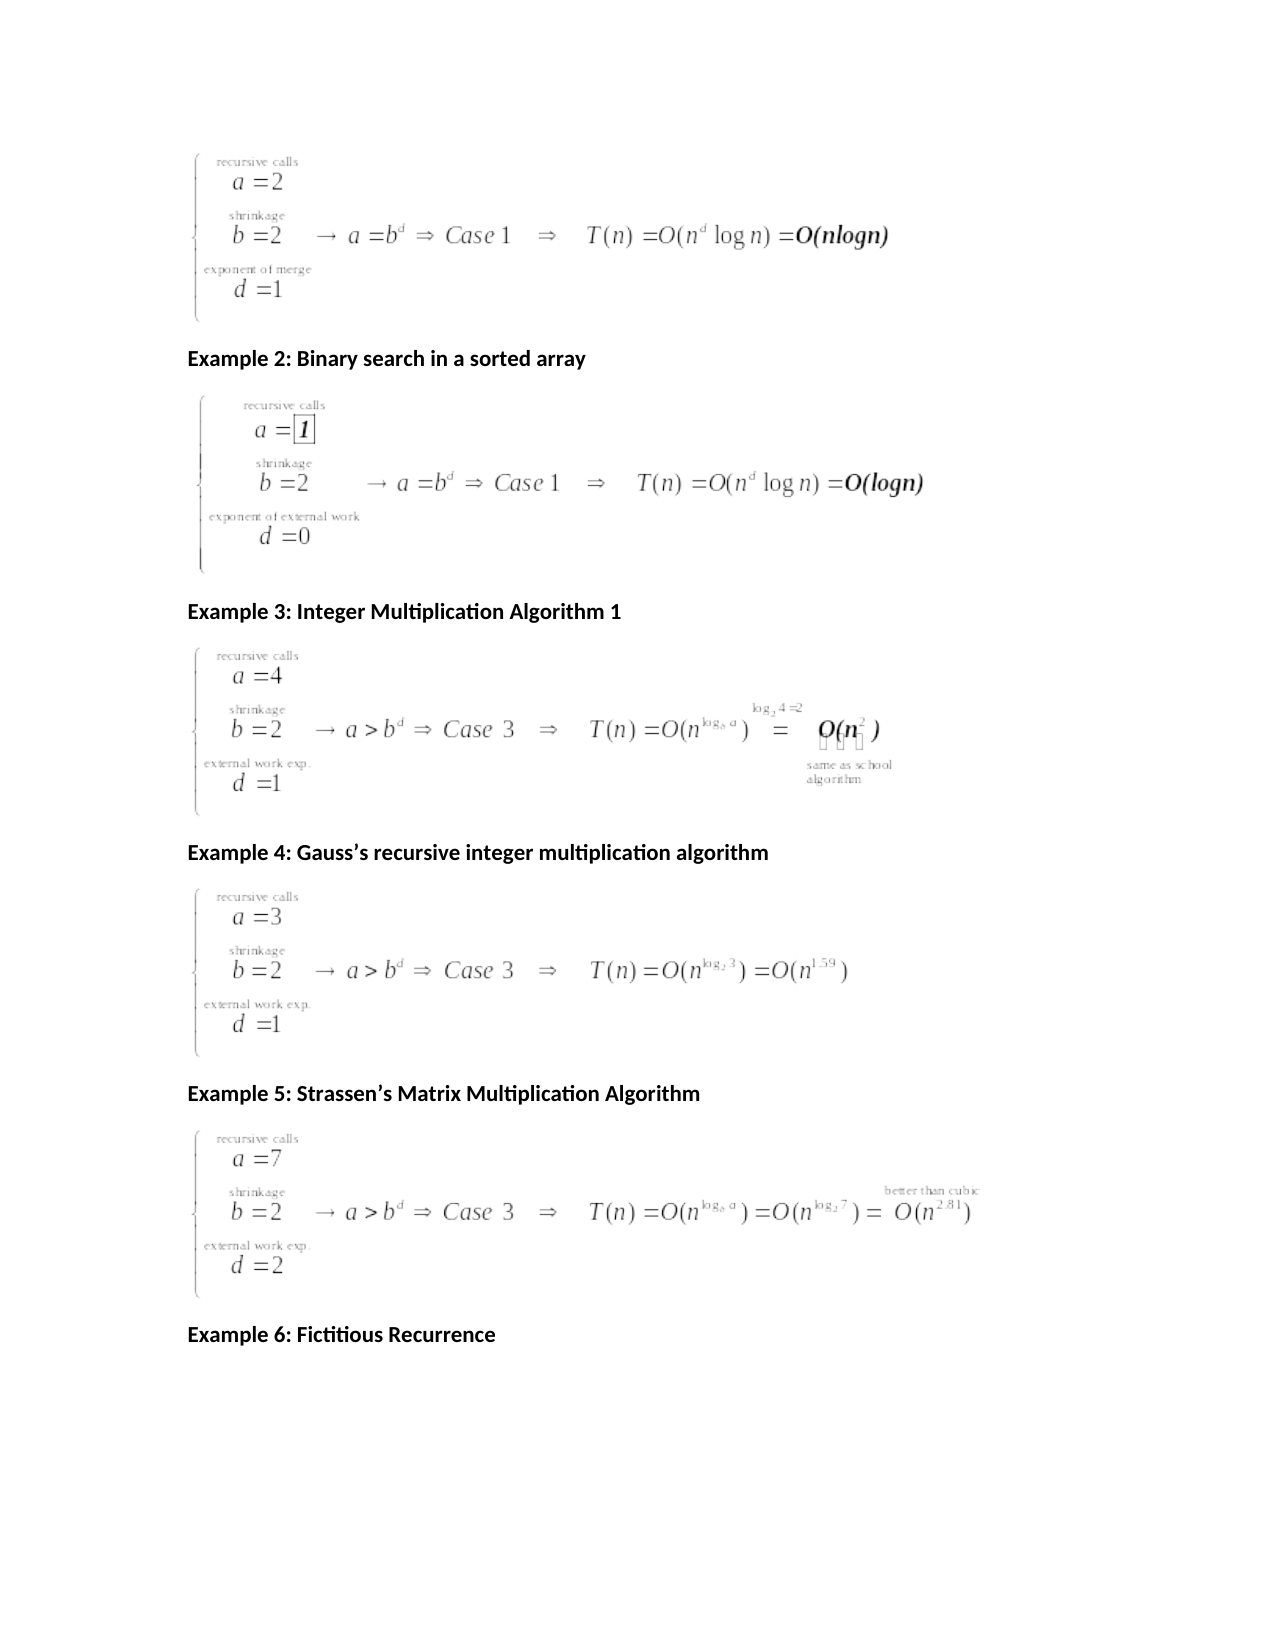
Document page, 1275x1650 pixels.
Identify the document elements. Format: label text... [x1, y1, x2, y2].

text Example 3: Integer Multiplication Algorithm 1 [187, 597, 1087, 625]
text Example 5: Strassen’s Matrix Multiplication Algorithm [187, 1079, 1087, 1107]
text Example 2: Binary search in a sorted array [187, 344, 1087, 372]
text Example 6: Fictitious Recurrence [187, 1321, 1087, 1349]
text Example 4: Gauss’s recursive integer multiplication algorithm [187, 838, 1087, 866]
